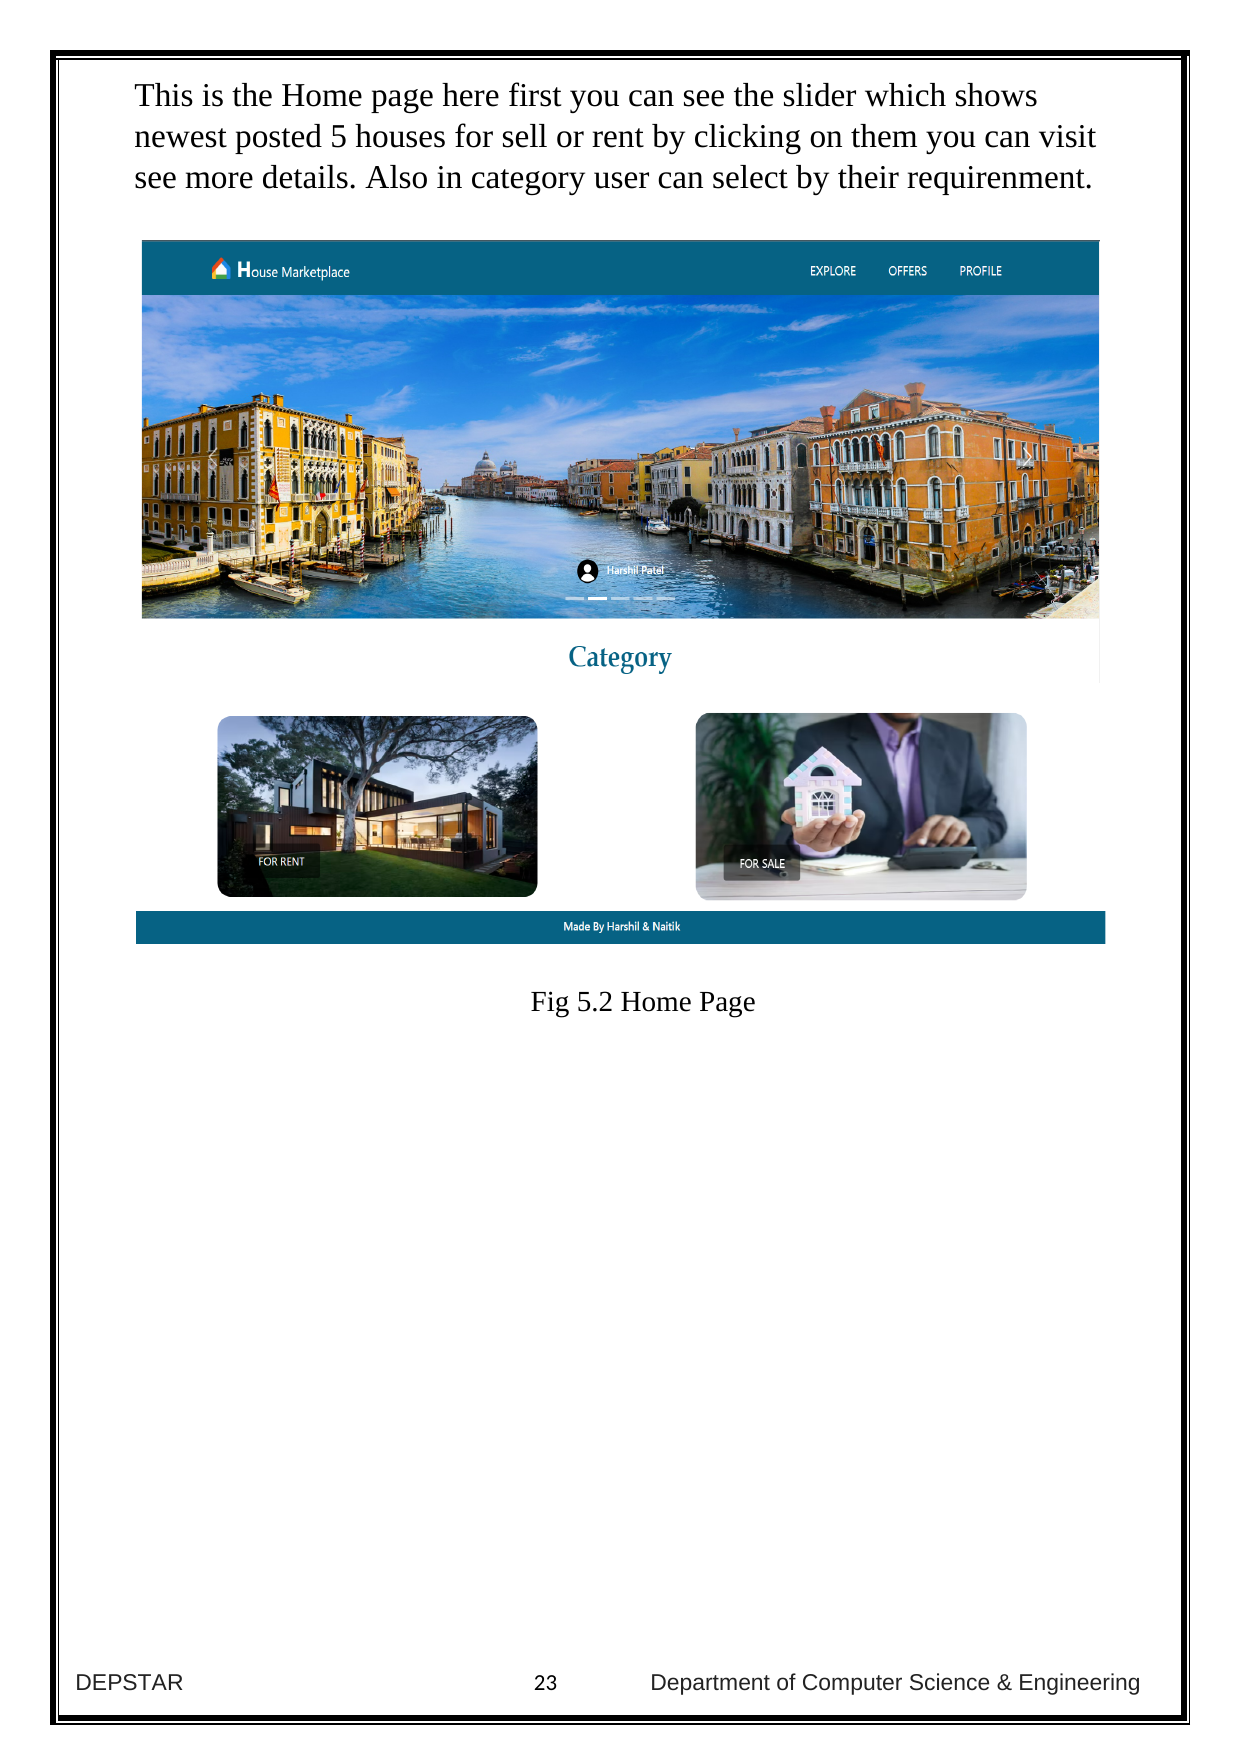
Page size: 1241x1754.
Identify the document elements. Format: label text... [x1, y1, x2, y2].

picture [141, 296, 1100, 683]
picture [136, 684, 1106, 910]
picture [239, 262, 249, 276]
text Fig 5.2 Home Page [134, 984, 1137, 1017]
picture [616, 925, 625, 930]
picture [570, 923, 577, 930]
picture [633, 922, 638, 930]
picture [594, 923, 600, 930]
text This is the Home page here first you can see the slider which shows newest posted 5 houses for sell or rent by clicking on them you can visit see more details. Also in category user can select by their requirenment. [134, 75, 1137, 196]
picture [213, 258, 230, 278]
